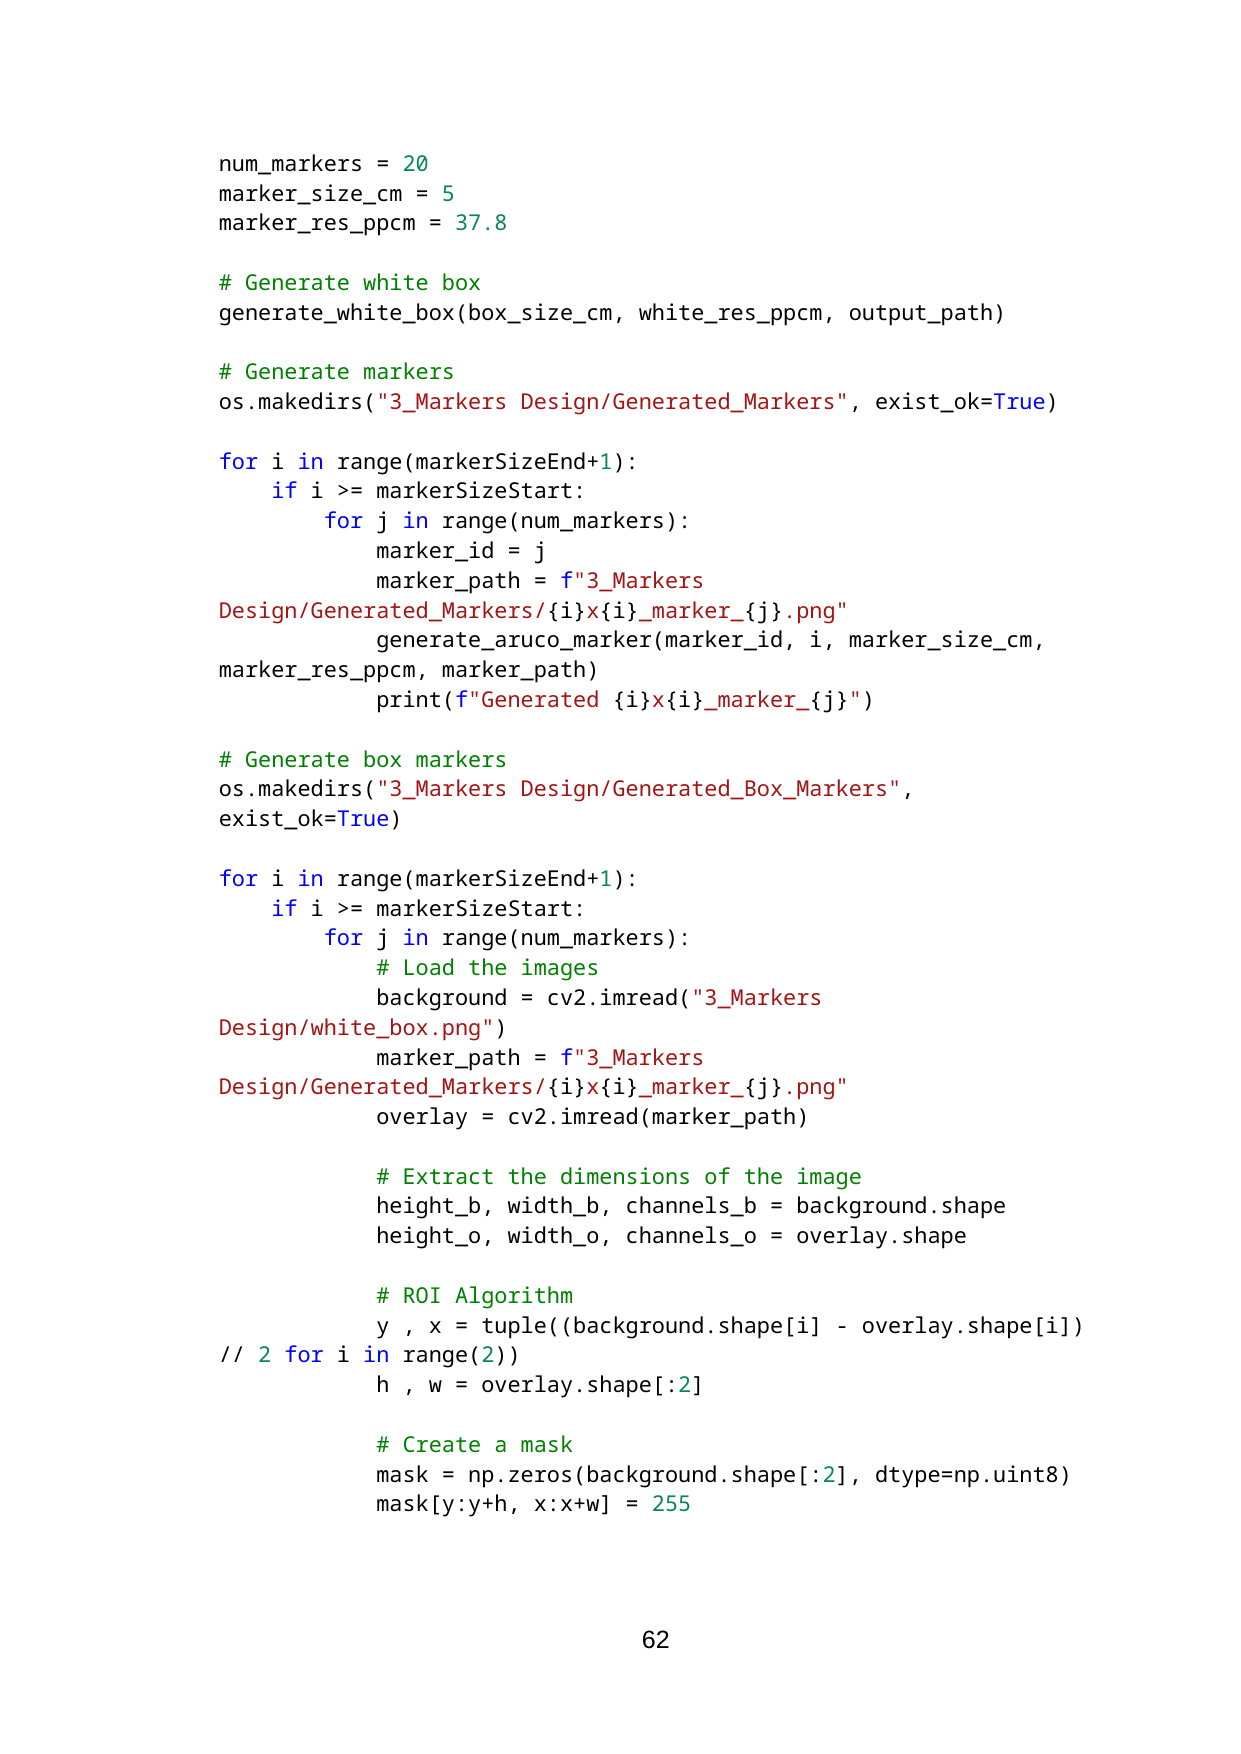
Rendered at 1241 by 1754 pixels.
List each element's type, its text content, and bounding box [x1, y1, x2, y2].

text for i in range(markerSizeEnd+1): [218, 446, 1092, 475]
text generate_aruco_marker(marker_id, i, marker_size_cm, marker_res_ppcm, marker_path) [218, 624, 1092, 684]
text # Generate box markers [218, 743, 1092, 773]
text mask = np.zeros(background.shape[:2], dtype=np.uint8) [218, 1458, 1092, 1488]
text for i in range(markerSizeEnd+1): [218, 863, 1092, 892]
text mask[y:y+h, x:x+w] = 255 [218, 1488, 1092, 1518]
text # ROI Algorithm [218, 1280, 1092, 1309]
text marker_size_cm = 5 [218, 177, 1092, 207]
text h , w = overlay.shape[:2] [218, 1369, 1092, 1399]
text # Load the images [218, 952, 1092, 982]
text for j in range(num_markers): [218, 922, 1092, 952]
text generate_white_box(box_size_cm, white_res_ppcm, output_path) [218, 297, 1092, 326]
text y , x = tuple((background.shape[i] - overlay.shape[i]) // 2 for i in range(2)) [218, 1309, 1092, 1369]
text height_b, width_b, channels_b = background.shape [218, 1190, 1092, 1220]
text if i >= markerSizeStart: [218, 475, 1092, 505]
text for j in range(num_markers): [218, 505, 1092, 535]
text # Generate white box [218, 267, 1092, 297]
text # Create a mask [218, 1429, 1092, 1458]
text os.makedirs("3_Markers Design/Generated_Markers", exist_ok=True) [218, 386, 1092, 416]
text os.makedirs("3_Markers Design/Generated_Box_Markers", exist_ok=True) [218, 773, 1092, 833]
text background = cv2.imread("3_Markers Design/white_box.png") [218, 982, 1092, 1041]
text height_o, width_o, channels_o = overlay.shape [218, 1220, 1092, 1250]
text marker_path = f"3_Markers Design/Generated_Markers/{i}x{i}_marker_{j}.png" [218, 1041, 1092, 1101]
text # Generate markers [218, 356, 1092, 386]
text if i >= markerSizeStart: [218, 892, 1092, 922]
text marker_path = f"3_Markers Design/Generated_Markers/{i}x{i}_marker_{j}.png" [218, 565, 1092, 624]
text num_markers = 20 [218, 148, 1092, 177]
text overlay = cv2.imread(marker_path) [218, 1101, 1092, 1131]
text marker_res_ppcm = 37.8 [218, 207, 1092, 237]
text # Extract the dimensions of the image [218, 1161, 1092, 1190]
text print(f"Generated {i}x{i}_marker_{j}") [218, 684, 1092, 714]
text marker_id = j [218, 535, 1092, 565]
